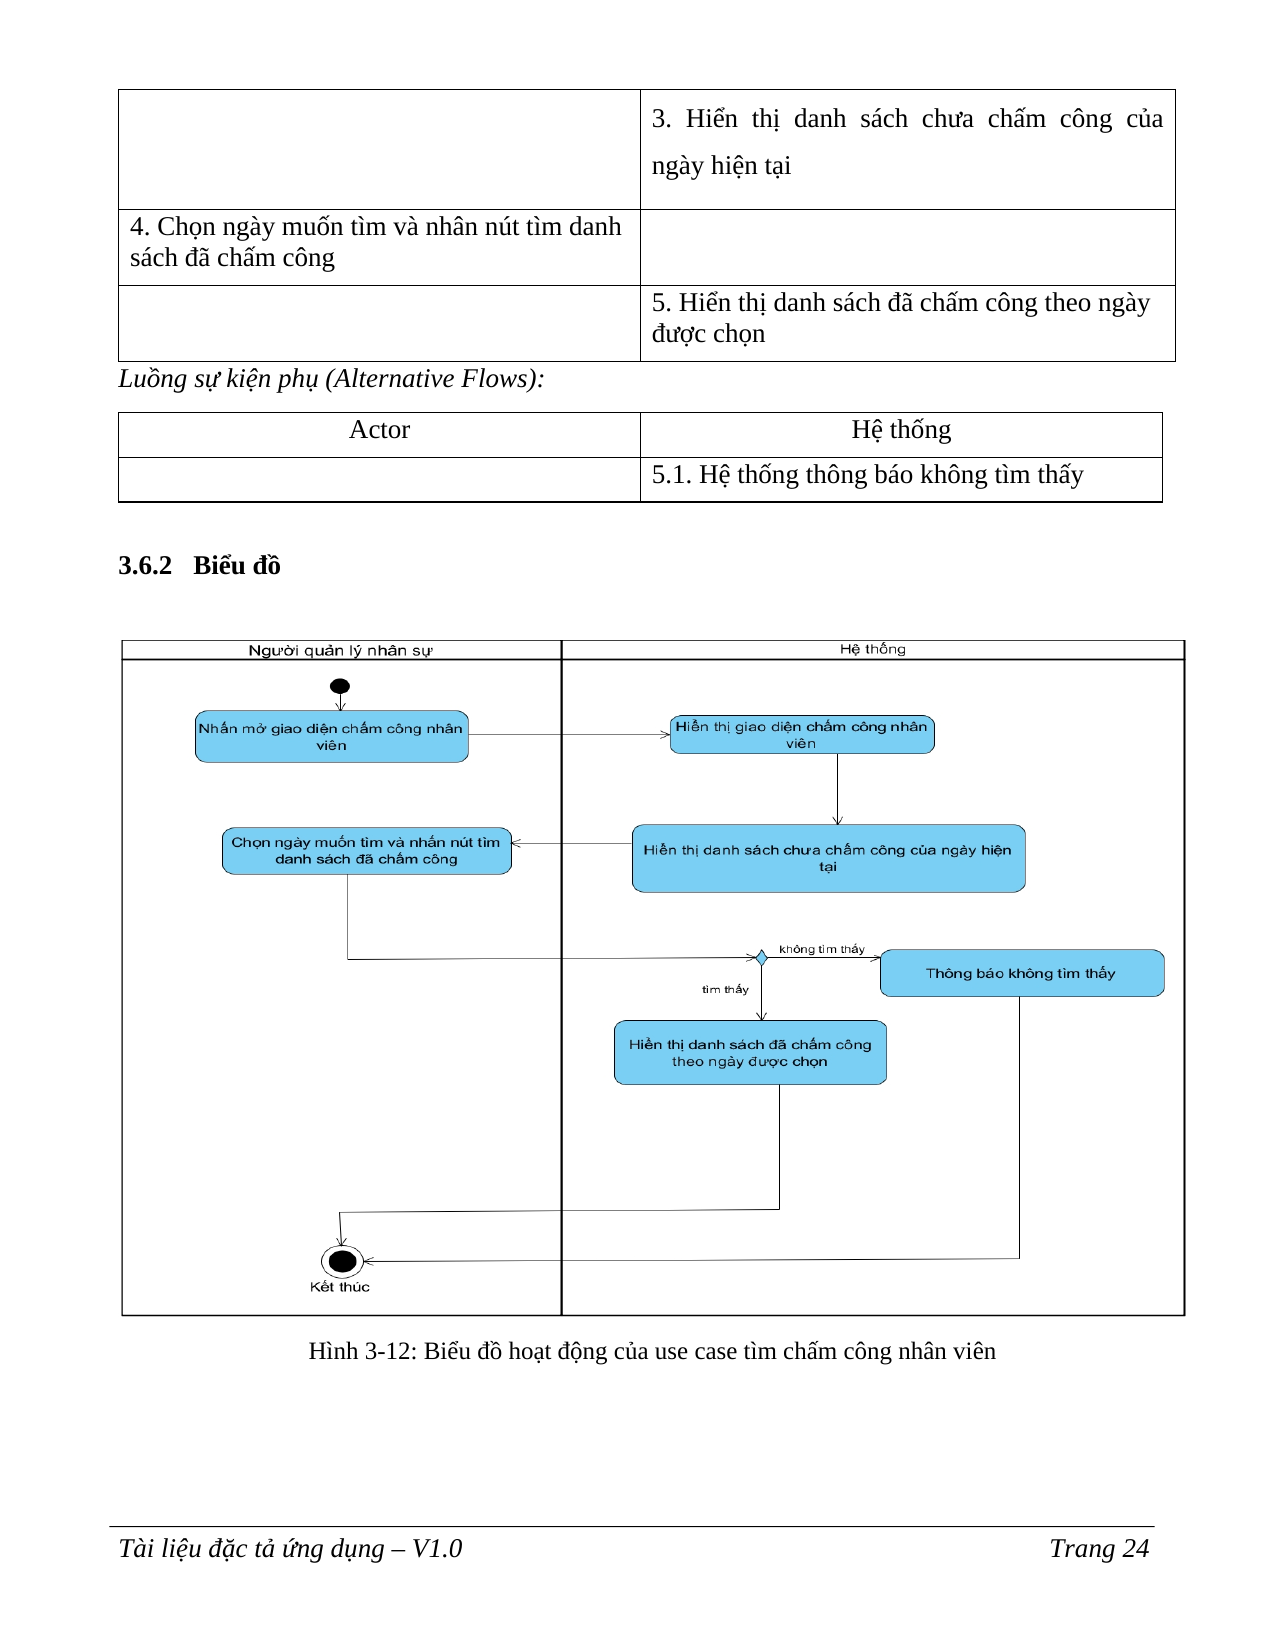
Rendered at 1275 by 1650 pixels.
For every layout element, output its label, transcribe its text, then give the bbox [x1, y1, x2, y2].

table_cell [119, 90, 640, 209]
picture [118, 640, 1187, 1318]
table_header Actor [119, 413, 640, 457]
table_cell [119, 286, 640, 361]
table_cell [641, 210, 1175, 285]
text Luồng sự kiện phụ (Alternative Flows): [118, 362, 1186, 393]
table_cell 5.1. Hệ thống thông báo không tìm thấy [641, 458, 1162, 501]
subtitle Biểu đồ [118, 549, 1186, 581]
table_cell 3. Hiển thị danh sách chưa chấm công của ngày hiện tại [641, 90, 1175, 209]
table_header Hệ thống [641, 413, 1162, 457]
table_cell 4. Chọn ngày muốn tìm và nhân nút tìm danh sách đã chấm công [119, 210, 640, 285]
table_cell 5. Hiển thị danh sách đã chấm công theo ngày được chọn [641, 286, 1175, 361]
table_cell [119, 458, 640, 501]
